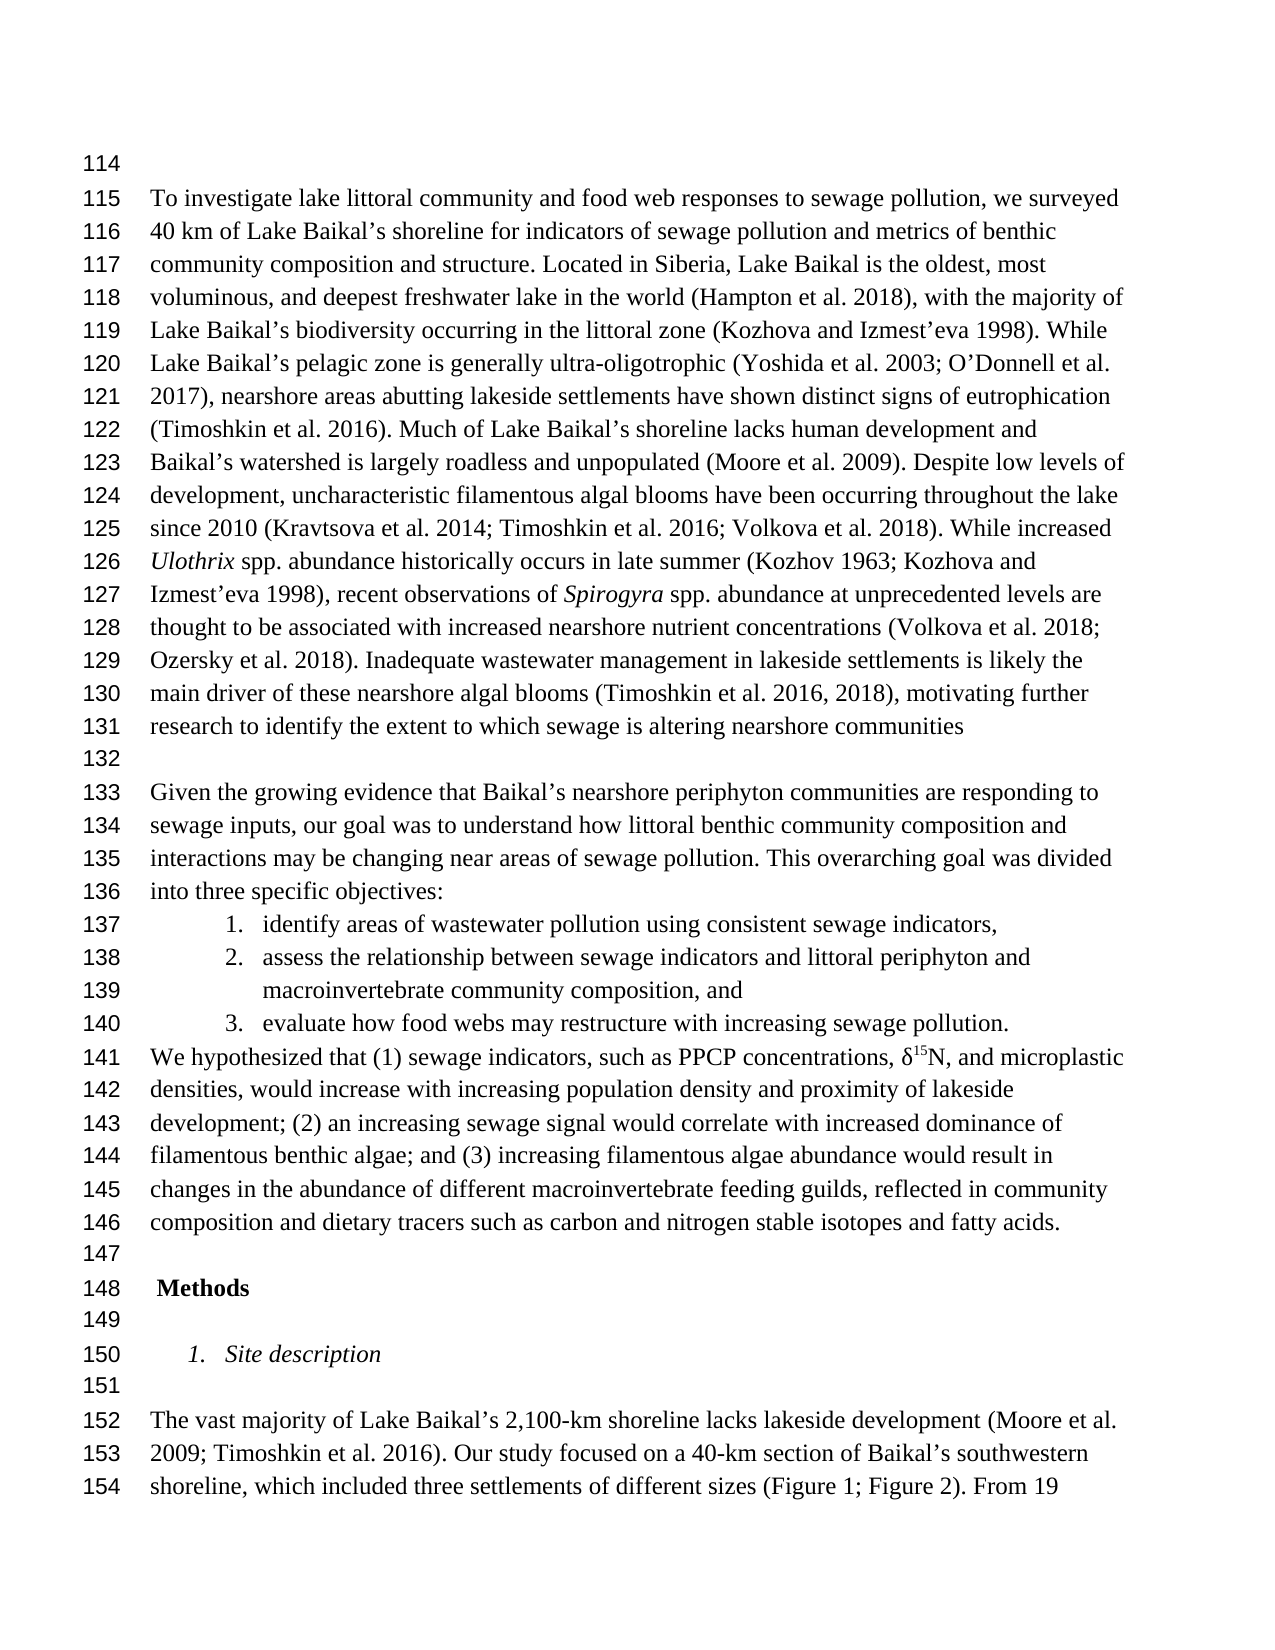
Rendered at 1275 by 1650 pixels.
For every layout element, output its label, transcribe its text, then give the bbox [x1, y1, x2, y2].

text We hypothesized that (1) sewage indicators, such as PPCP concentrations, δ15N, and microplastic densities, would increase with increasing population density and proximity of lakeside development; (2) an increasing sewage signal would correlate with increased dominance of filamentous benthic algae; and (3) increasing filamentous algae abundance would result in changes in the abundance of different macroinvertebrate feeding guilds, reflected in community composition and dietary tracers such as carbon and nitrogen stable isotopes and fatty acids. [150, 1042, 1125, 1235]
list identify areas of wastewater pollution using consistent sewage indicators, [225, 909, 1125, 938]
text To investigate lake littoral community and food web responses to sewage pollution, we surveyed 40 km of Lake Baikal’s shoreline for indicators of sewage pollution and metrics of benthic community composition and structure. Located in Siberia, Lake Baikal is the oldest, most voluminous, and deepest freshwater lake in the world (Hampton et al. 2018), with the majority of Lake Baikal’s biodiversity occurring in the littoral zone (Kozhova and Izmest’eva 1998). While Lake Baikal’s pelagic zone is generally ultra-oligotrophic (Yoshida et al. 2003; O’Donnell et al. 2017), nearshore areas abutting lakeside settlements have shown distinct signs of eutrophication (Timoshkin et al. 2016). Much of Lake Baikal’s shoreline lacks human development and Baikal’s watershed is largely roadless and unpopulated (Moore et al. 2009). Despite low levels of development, uncharacteristic filamentous algal blooms have been occurring throughout the lake since 2010 (Kravtsova et al. 2014; Timoshkin et al. 2016; Volkova et al. 2018). While increased Ulothrix spp. abundance historically occurs in late summer (Kozhov 1963; Kozhova and Izmest’eva 1998), recent observations of Spirogyra spp. abundance at unprecedented levels are thought to be associated with increased nearshore nutrient concentrations (Volkova et al. 2018; Ozersky et al. 2018). Inadequate wastewater management in lakeside settlements is likely the main driver of these nearshore algal blooms (Timoshkin et al. 2016, 2018), motivating further research to identify the extent to which sewage is altering nearshore communities [150, 183, 1125, 740]
list assess the relationship between sewage indicators and littoral periphyton and macroinvertebrate community composition, and [225, 942, 1125, 1004]
list Site description [187, 1339, 1125, 1367]
text Methods [150, 1273, 1125, 1301]
text Given the growing evidence that Baikal’s nearshore periphyton communities are responding to sewage inputs, our goal was to understand how littoral benthic community composition and interactions may be changing near areas of sewage pollution. This overarching goal was divided into three specific objectives: [150, 777, 1125, 905]
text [150, 1405, 1125, 1499]
list evaluate how food webs may restructure with increasing sewage pollution. [225, 1008, 1125, 1037]
